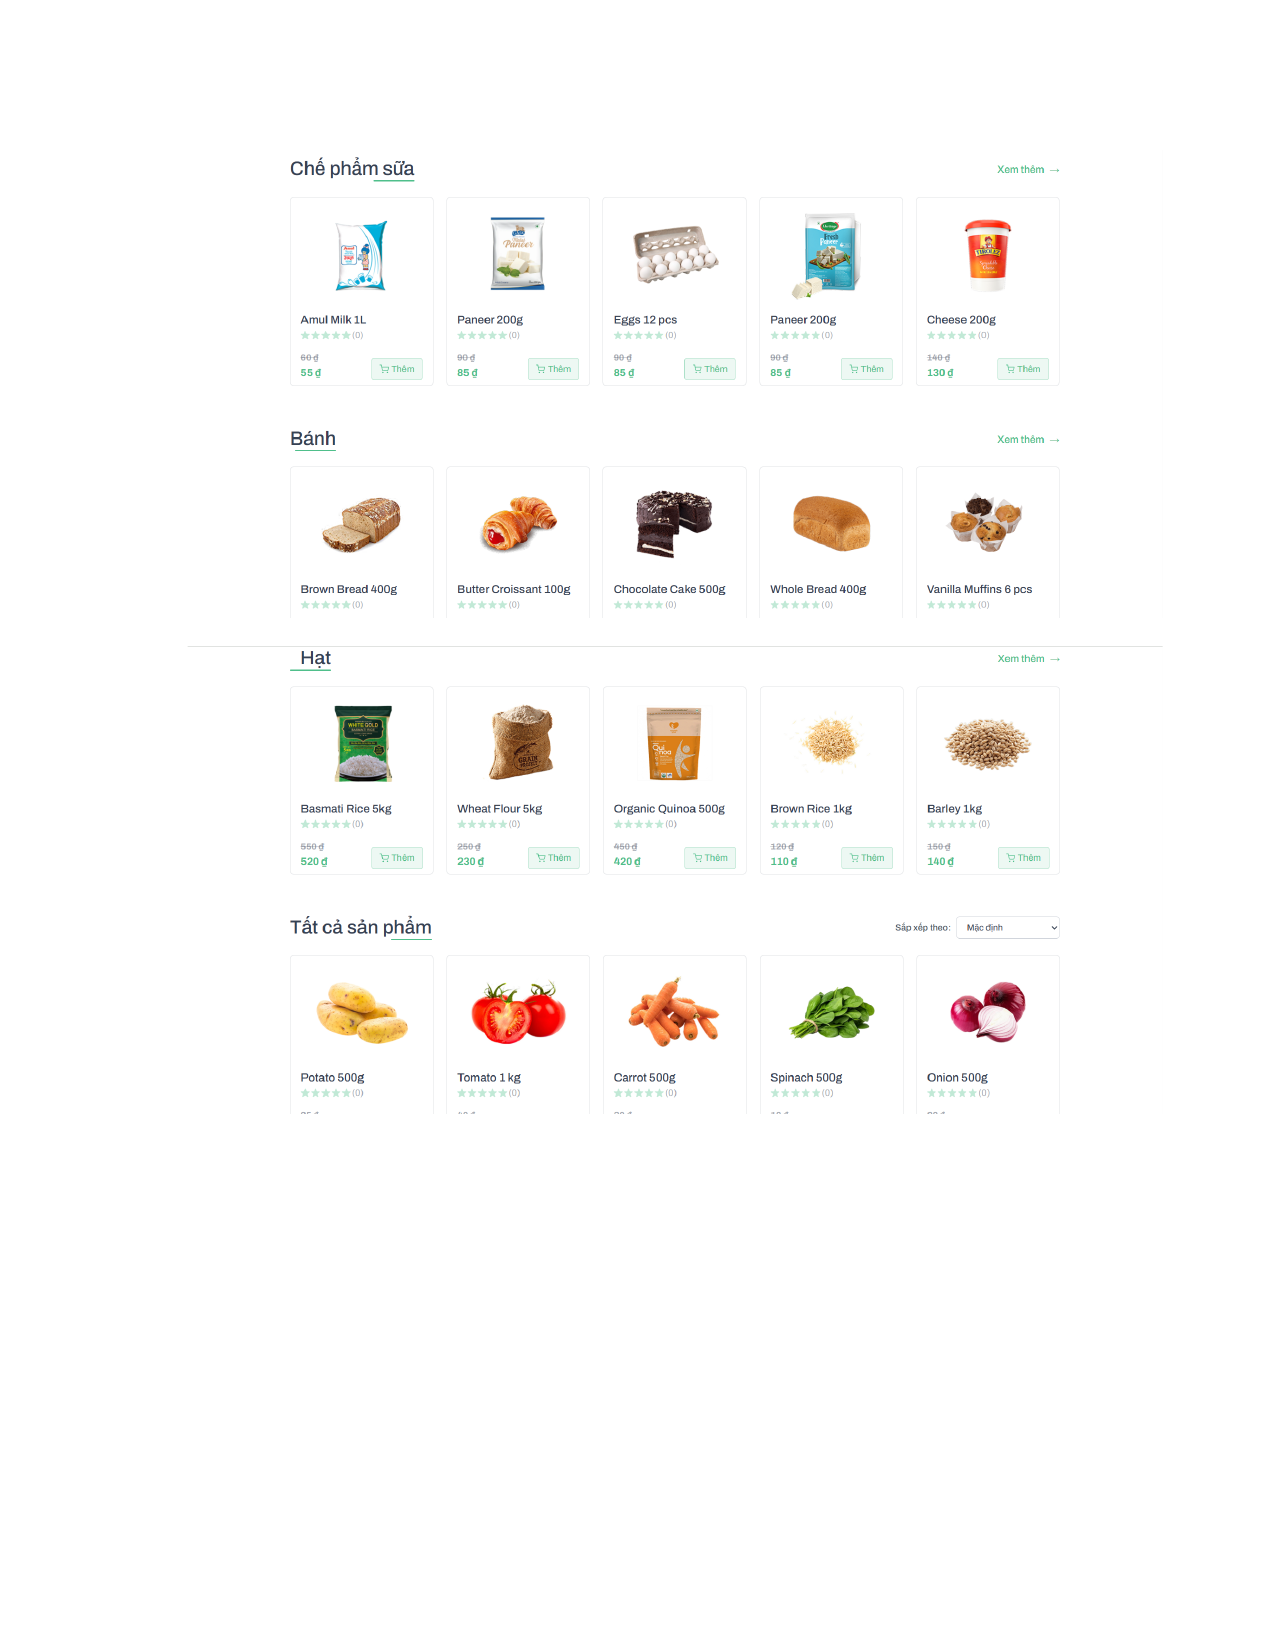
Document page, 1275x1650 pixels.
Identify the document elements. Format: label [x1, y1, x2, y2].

picture [187, 646, 1163, 1114]
picture [187, 150, 1163, 618]
